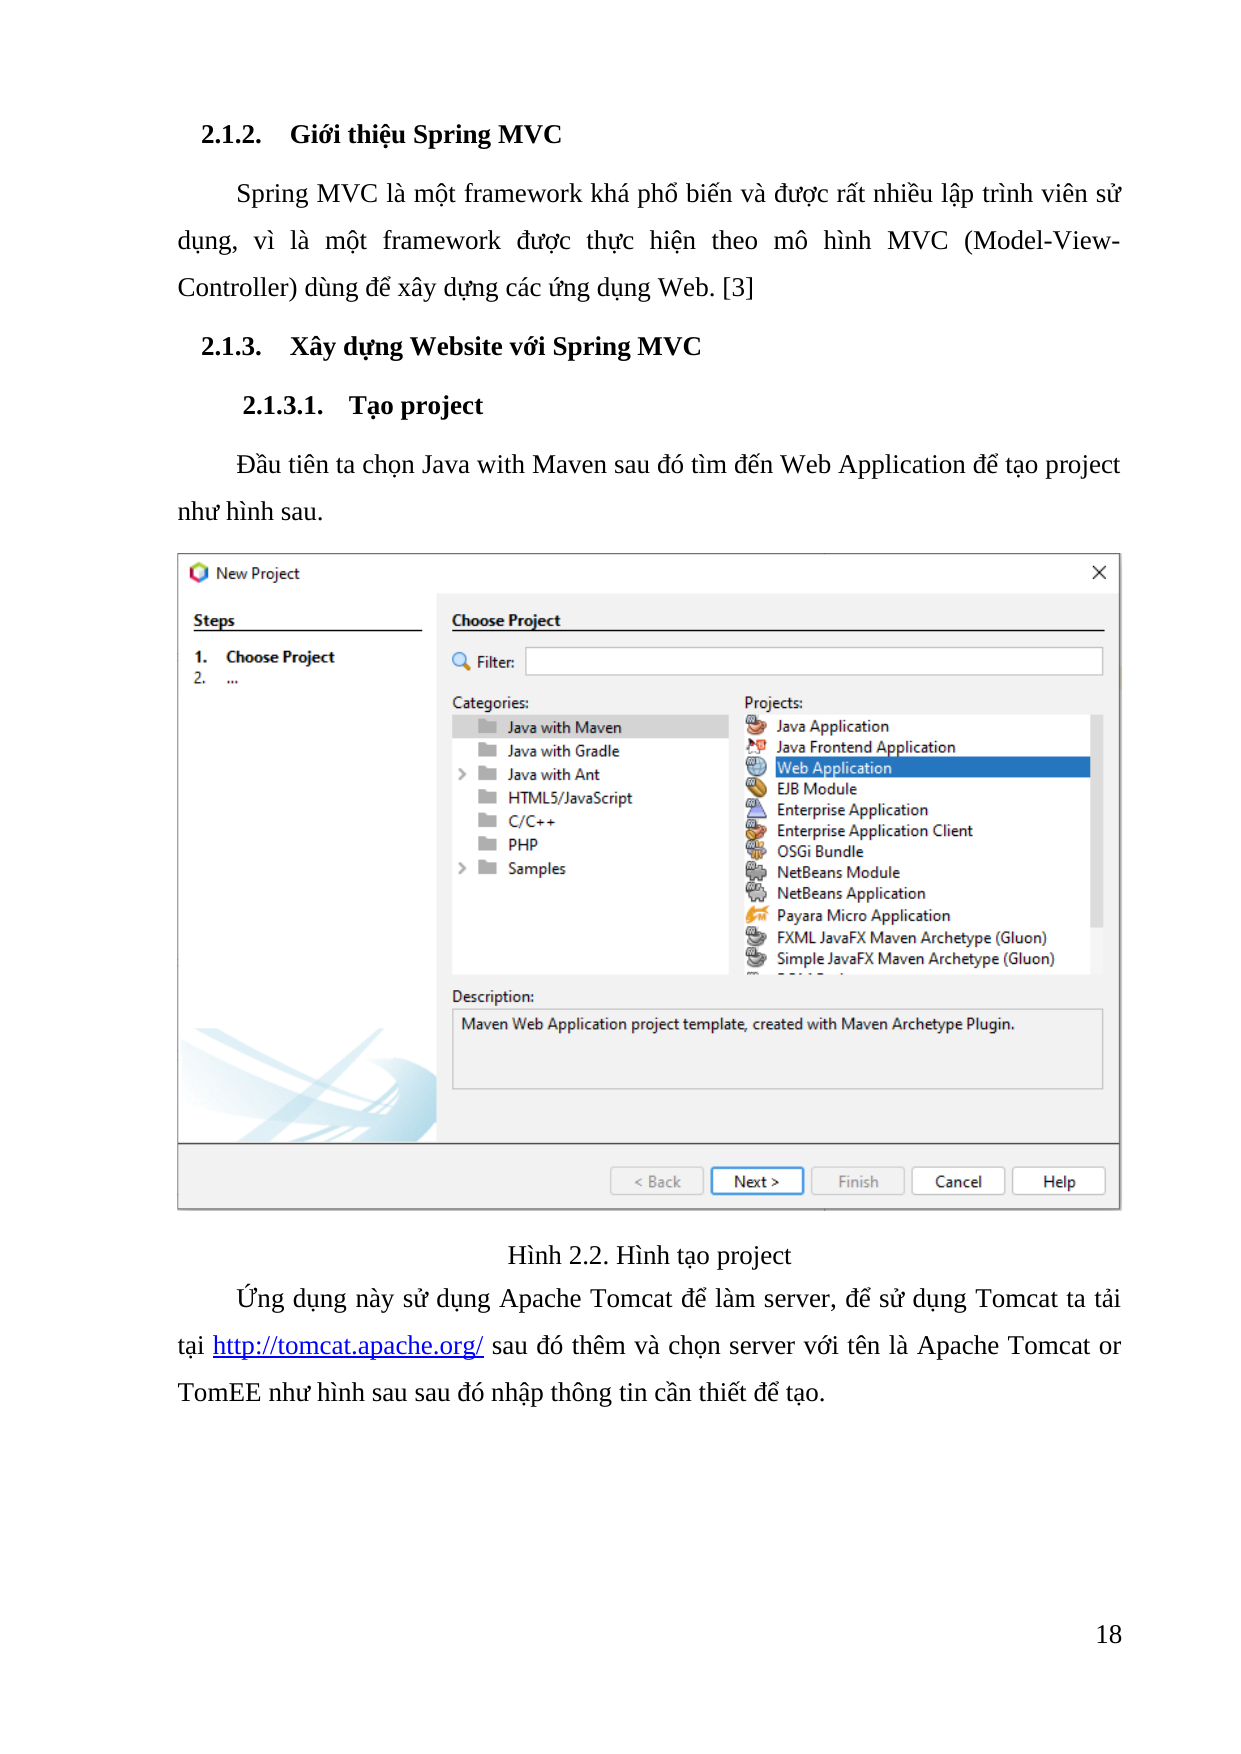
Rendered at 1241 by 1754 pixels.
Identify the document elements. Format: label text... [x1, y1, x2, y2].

text Spring MVC là một framework khá phổ biến và được rất nhiều lập trình viên sử dụng, vì là một framework được thực hiện theo mô hình MVC (Model-View-Controller) dùng để xây dựng các ứng dụng Web. [177, 177, 1122, 302]
text Đầu tiên ta chọn Java with Maven sau đó tìm đến Web Application để tạo project như hình sau. [177, 448, 1122, 526]
subtitle Xây dựng Website với Spring MVC [201, 330, 1122, 361]
text Ứng dụng này sử dụng Apache Tomcat để làm server, để sử dụng Tomcat ta tải tại http://tomcat.apache.org/ sau đó thêm và chọn server với tên là Apache Tomcat or TomEE như hình sau sau đó nhập thông tin cần thiết để tạo. [177, 1282, 1122, 1407]
picture [177, 553, 1123, 1211]
subtitle Giới thiệu Spring MVC [201, 118, 1122, 149]
subtitle Tạo project [242, 389, 1122, 420]
text Hình 2.2. Hình tạo project [177, 1239, 1122, 1270]
